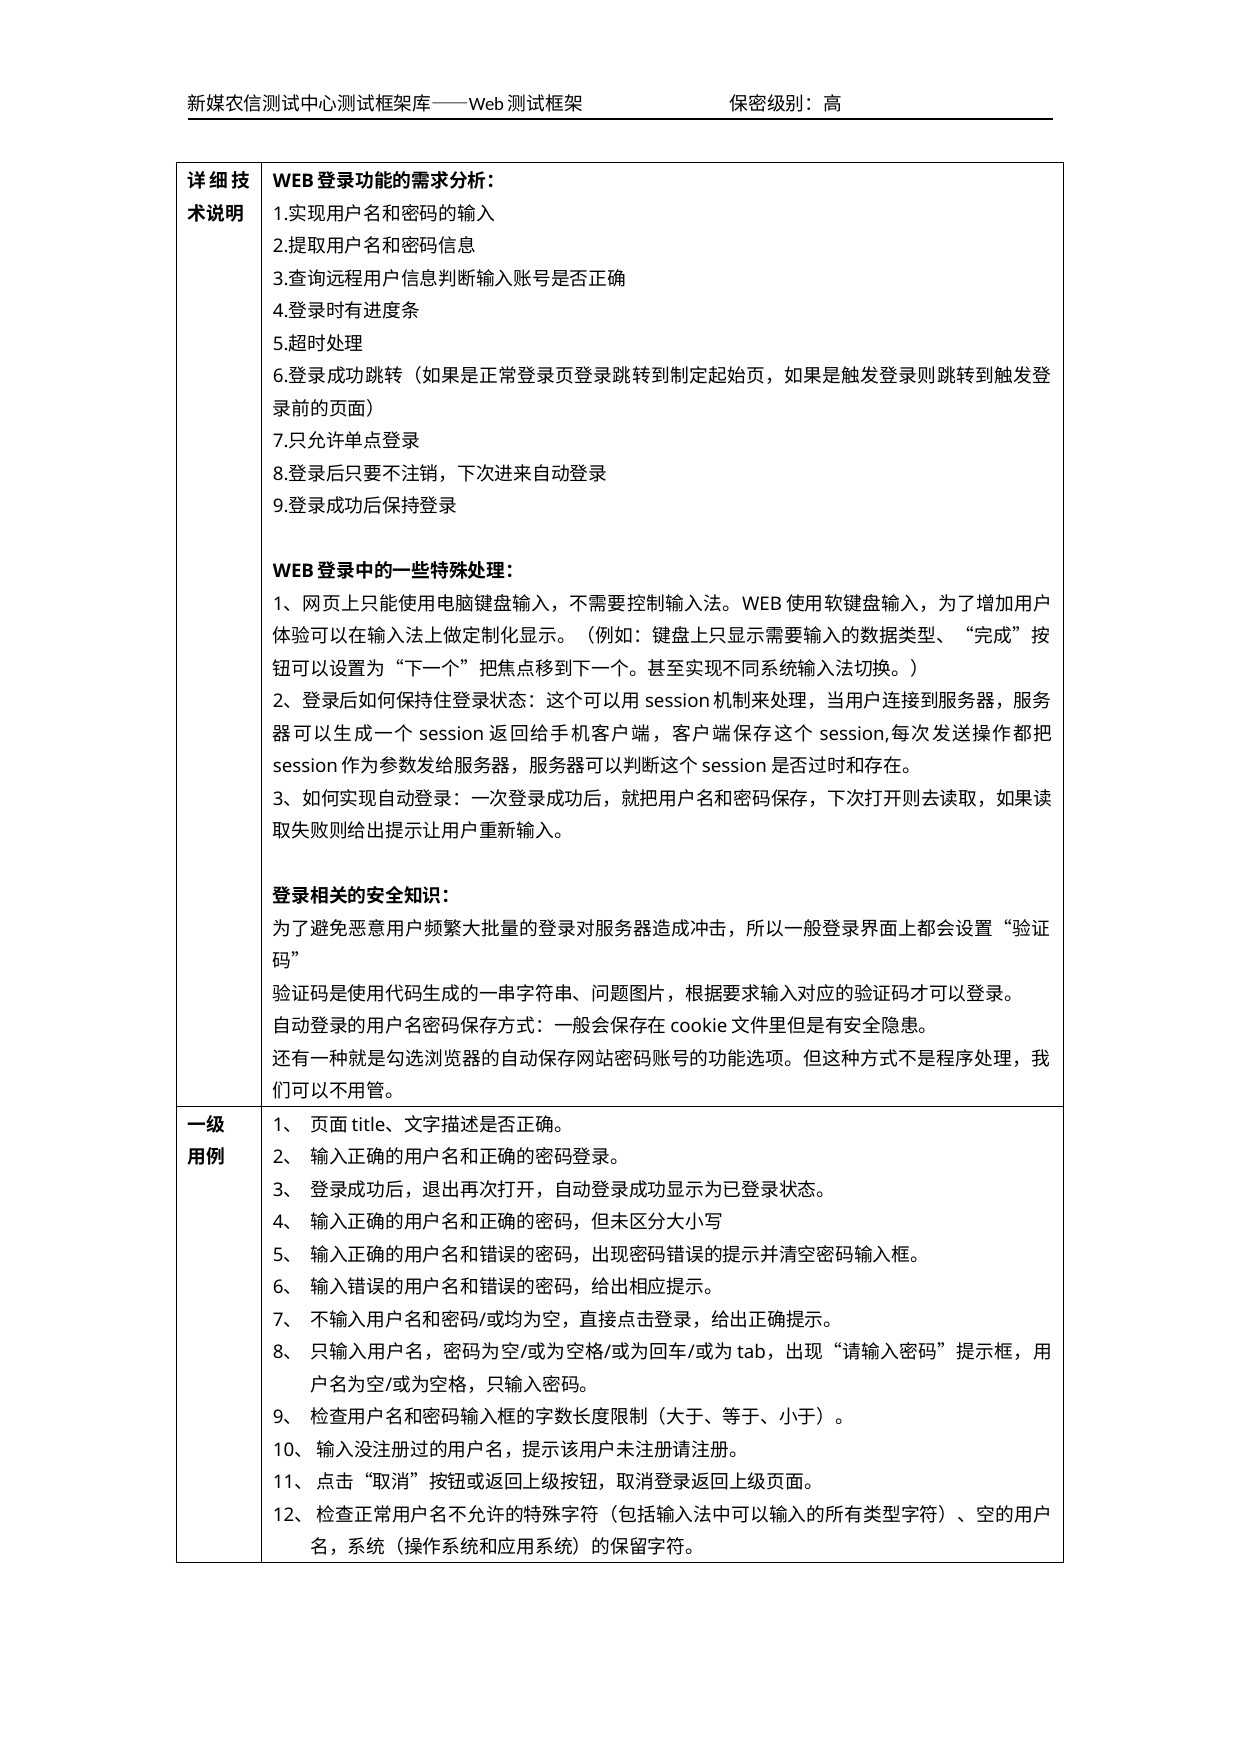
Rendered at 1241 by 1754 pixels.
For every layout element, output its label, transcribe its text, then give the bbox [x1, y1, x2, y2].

table_cell 详细技术说明 [177, 163, 261, 1106]
table_cell 一级 用例 [177, 1107, 261, 1562]
table_cell WEB登录功能的需求分析： 1.实现用户名和密码的输入 2.提取用户名和密码信息 3.查询远程用户信息判断输入账号是否正确 4.登录时有进度条 5.超时处理 6.登录成功跳转（如果是正常登录页登录跳转到制定起始页，如果是触发登录则跳转到触发登录前的页面） 7.只允许单点登录 8.登录后只要不注销，下次进来自动登录 9.登录成功后保持登录 WEB登录中的一些特殊处理： 1、网页上只能使用电脑键盘输入，不需要控制输入法。WEB使用软键盘输入，为了增加用户体验可以在输入法上做定制化显示。（例如：键盘上只显示需要输入的数据类型、“完成”按钮可以设置为“下一个”把焦点移到下一个。甚至实现不同系统输入法切换。） 2、登录后如何保持住登录状态：这个可以用session机制来处理，当用户连接到服务器，服务器可以生成一个session返回给手机客户端，客户端保存这个session,每次发送操作都把session作为参数发给服务器，服务器可以判断这个session是否过时和存在。 3、如何实现自动登录：一次登录成功后，就把用户名和密码保存，下次打开则去读取，如果读取失败则给出提示让用户重新输入。 登录相关的安全知识： 为了避免恶意用户频繁大批量的登录对服务器造成冲击，所以一般登录界面上都会设置“验证码” 验证码是使用代码生成的一串字符串、问题图片，根据要求输入对应的验证码才可以登录。 自动登录的用户名密码保存方式：一般会保存在cookie文件里但是有安全隐患。 还有一种就是勾选浏览器的自动保存网站密码账号的功能选项。但这种方式不是程序处理，我们可以不用管。 [262, 163, 1063, 1106]
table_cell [262, 1107, 1063, 1562]
